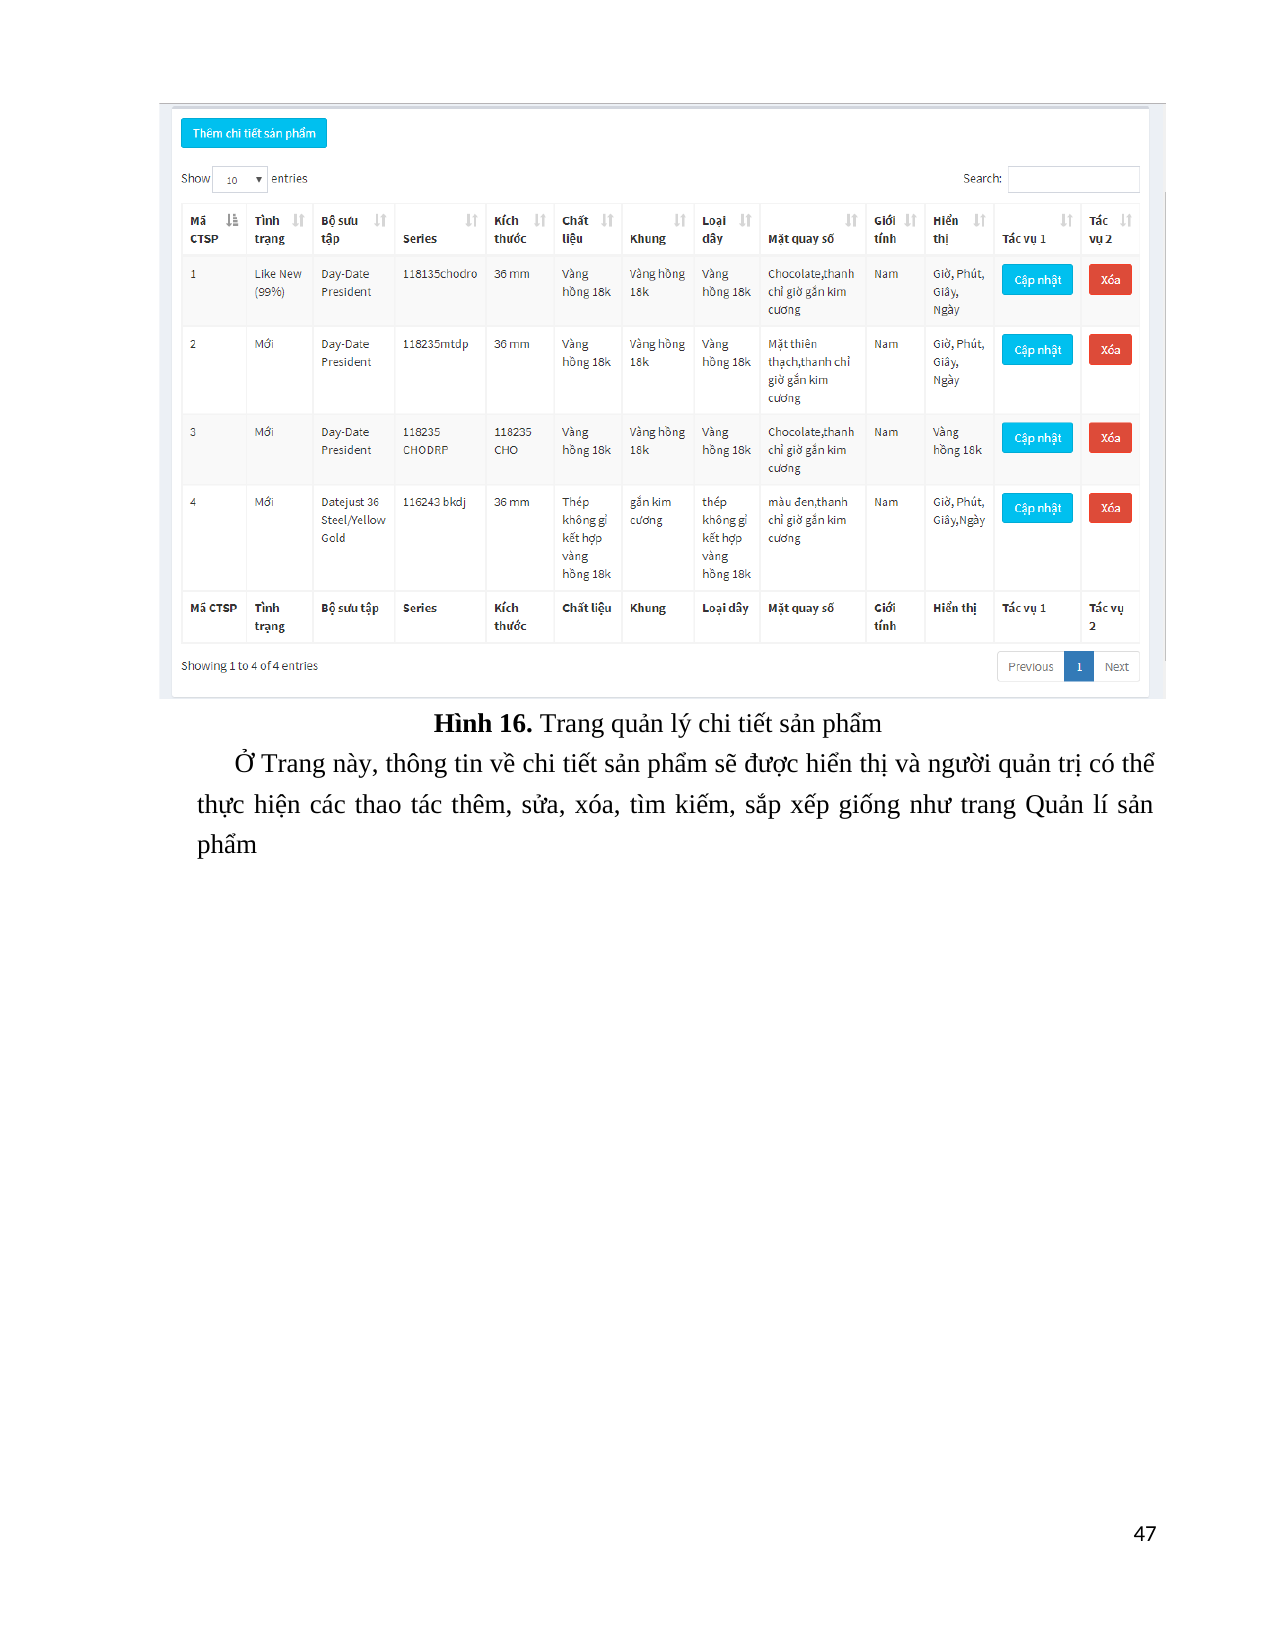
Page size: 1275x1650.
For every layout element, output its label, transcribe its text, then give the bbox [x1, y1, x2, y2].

picture [159, 103, 1166, 699]
list Ở Trang này, thông tin về chi tiết sản phẩm sẽ được hiển thị và người quản trị có thể thực hiện các thao tác thêm, sửa, xóa, tìm kiếm, sắp xếp giống như trang Quản lí sản phẩm [197, 747, 1156, 859]
list Hình 16. Trang quản lý chi tiết sản phẩm [159, 707, 1156, 738]
